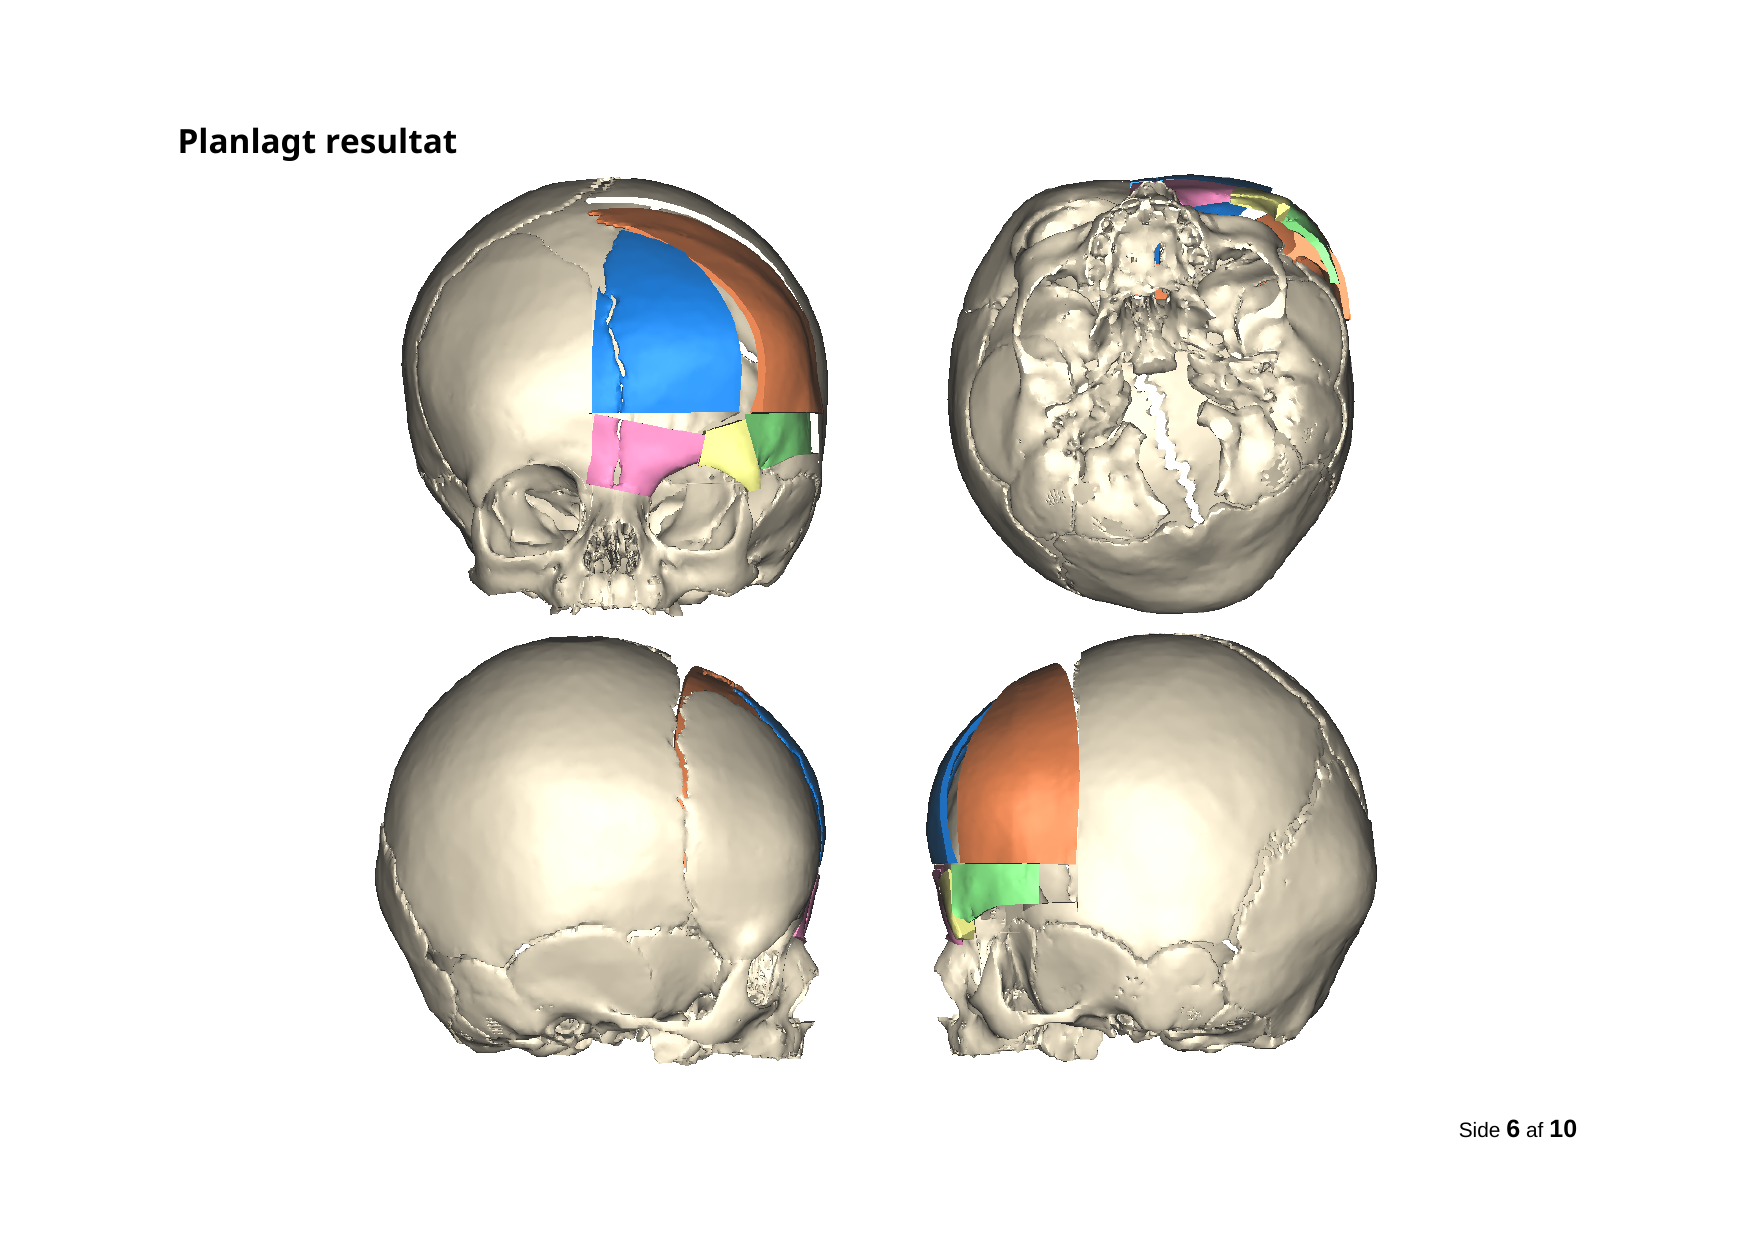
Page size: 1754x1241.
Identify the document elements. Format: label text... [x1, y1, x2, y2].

picture [936, 167, 1362, 623]
picture [907, 626, 1390, 1074]
picture [392, 167, 834, 623]
subtitle Planlagt resultat [177, 118, 1577, 163]
picture [364, 630, 834, 1074]
